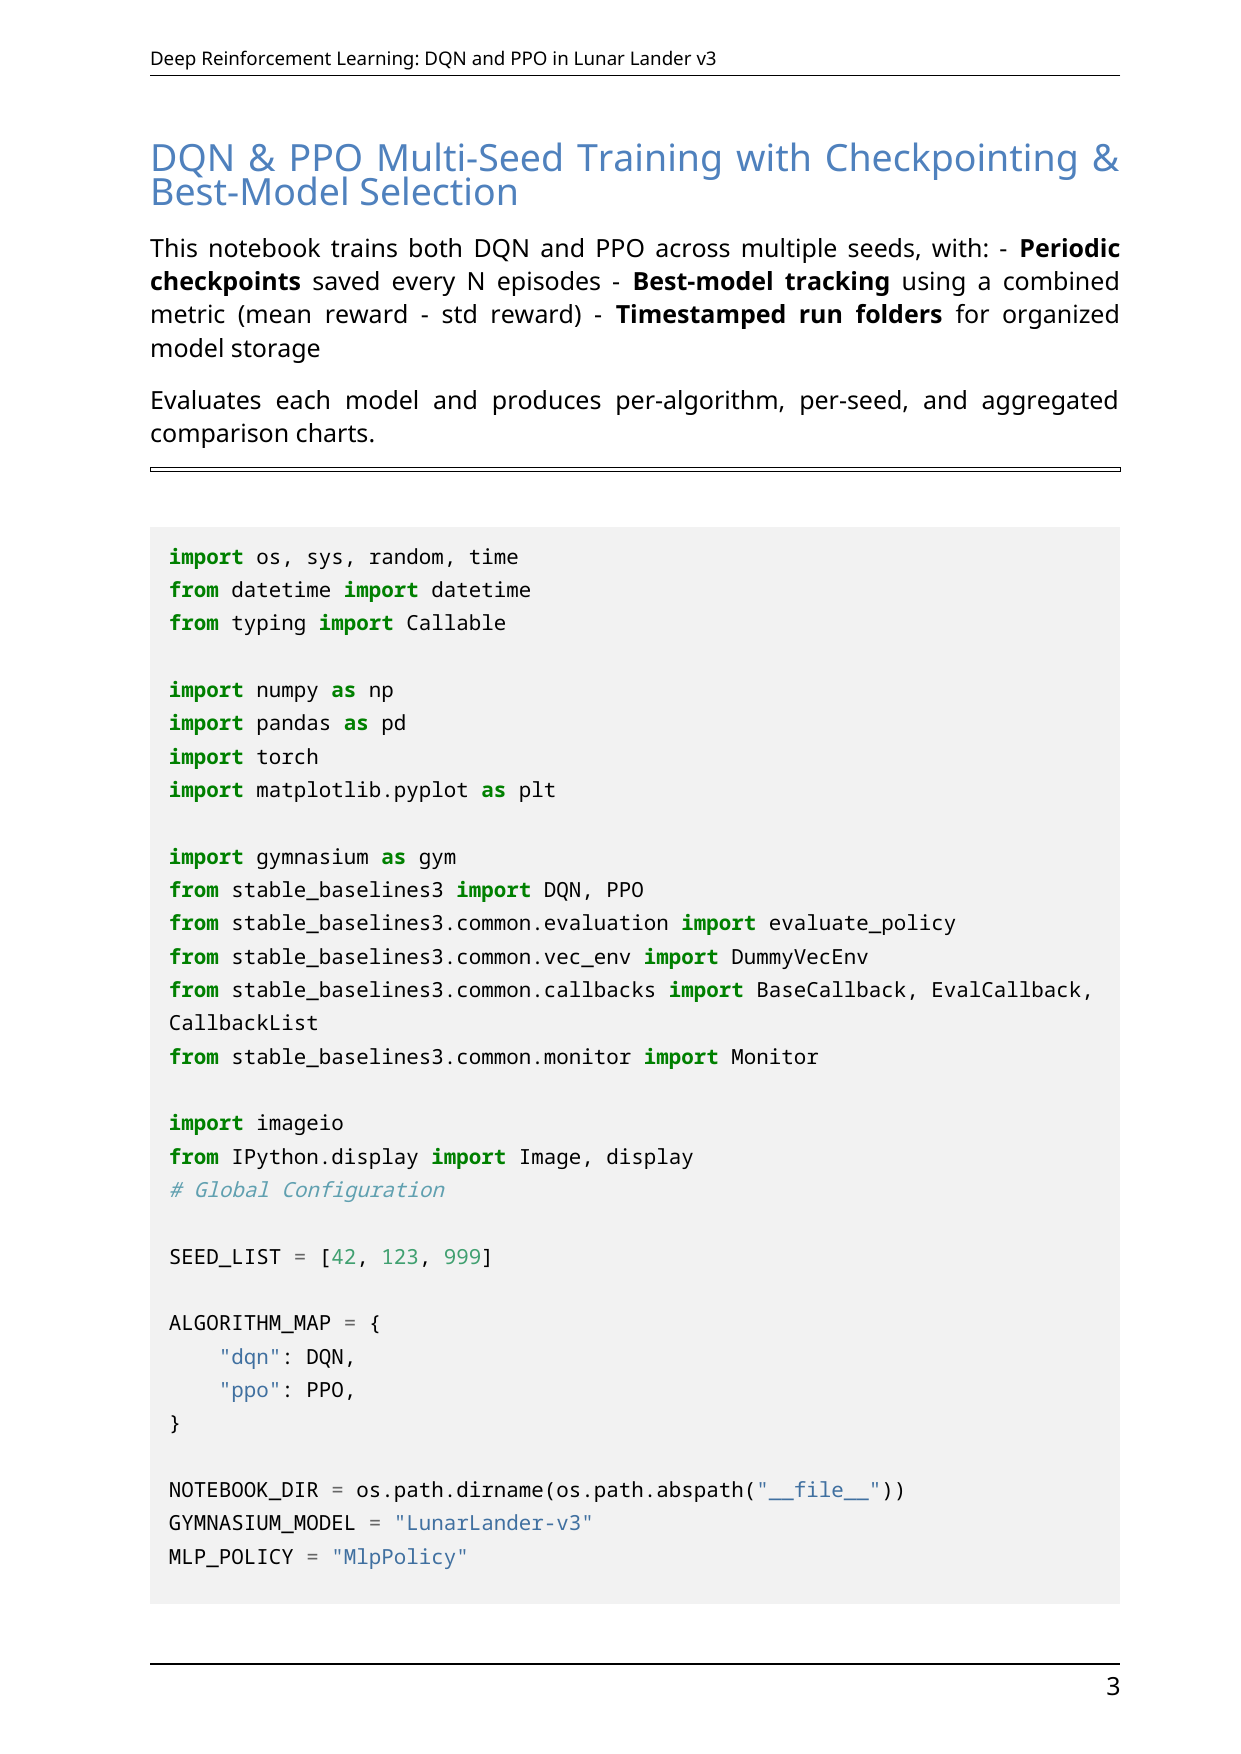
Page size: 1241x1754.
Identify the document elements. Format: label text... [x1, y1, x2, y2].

text import os, sys, random, time from datetime import datetime from typing import Callable import numpy as np import pandas as pd import torch import matplotlib.pyplot as plt import gymnasium as gym from stable_baselines3 import DQN, PPO from stable_baselines3.common.evaluation import evaluate_policy from stable_baselines3.common.vec_env import DummyVecEnv from stable_baselines3.common.callbacks import BaseCallback, EvalCallback, CallbackList from stable_baselines3.common.monitor import Monitor import imageio from IPython.display import Image, display [150, 527, 1120, 1171]
text This notebook trains both DQN and PPO across multiple seeds, with: - Periodic checkpoints saved every N episodes - Best-model tracking using a combined metric (mean reward - std reward) - Timestamped run folders for organized model storage [150, 230, 1120, 364]
subtitle DQN & PPO Multi-Seed Training with Checkpointing & Best-Model Selection [150, 145, 1120, 212]
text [150, 1171, 1120, 1604]
text Evaluates each model and produces per-algorithm, per-seed, and aggregated comparison charts. [150, 382, 1120, 449]
